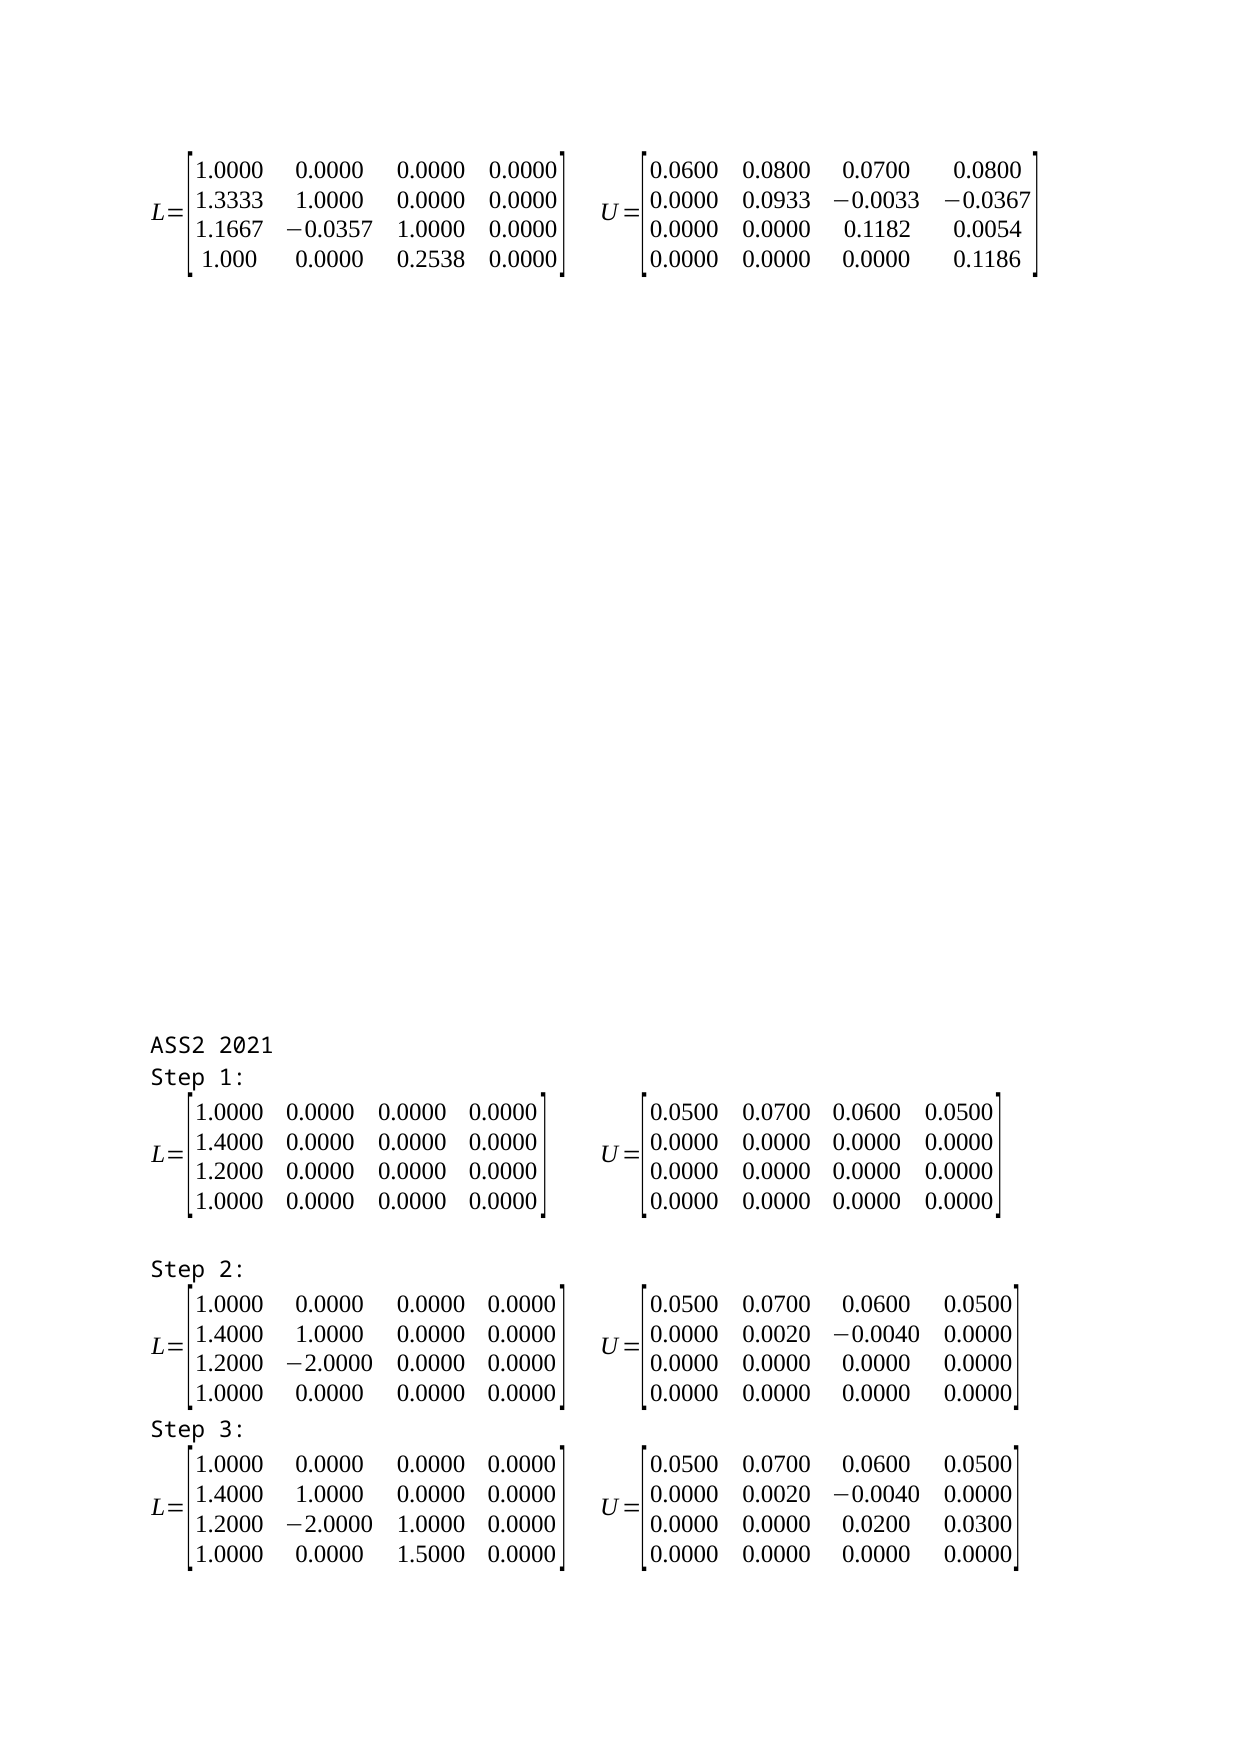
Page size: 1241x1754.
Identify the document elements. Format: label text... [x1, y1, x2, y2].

text Step 1: [150, 1061, 1090, 1092]
text Step 3: [150, 1413, 1090, 1444]
text ASS2 2021 [150, 1029, 1090, 1061]
text Step 2: [150, 1252, 1090, 1284]
